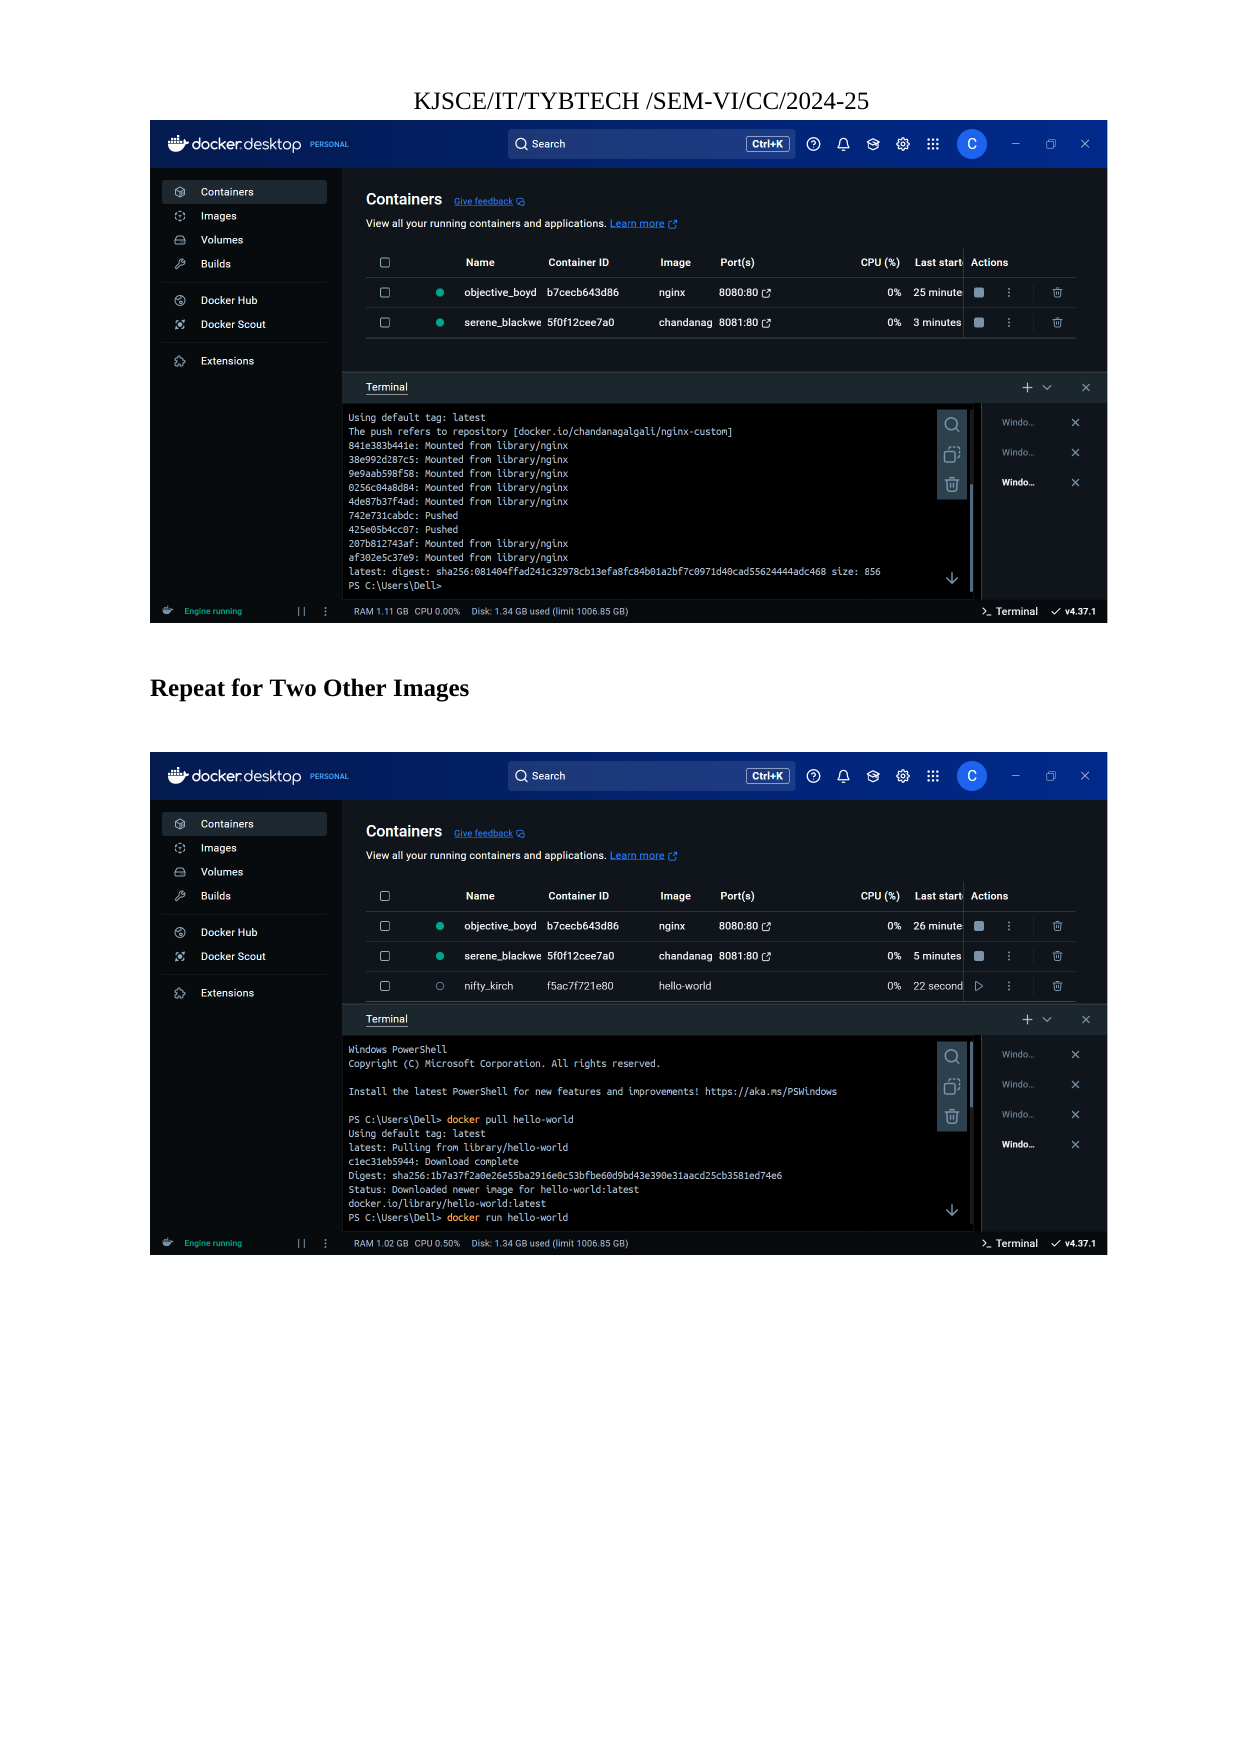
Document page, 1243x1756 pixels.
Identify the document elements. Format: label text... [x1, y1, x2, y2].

picture [150, 752, 1108, 1255]
text Repeat for Two Other Images [150, 673, 1089, 702]
picture [150, 120, 1108, 623]
